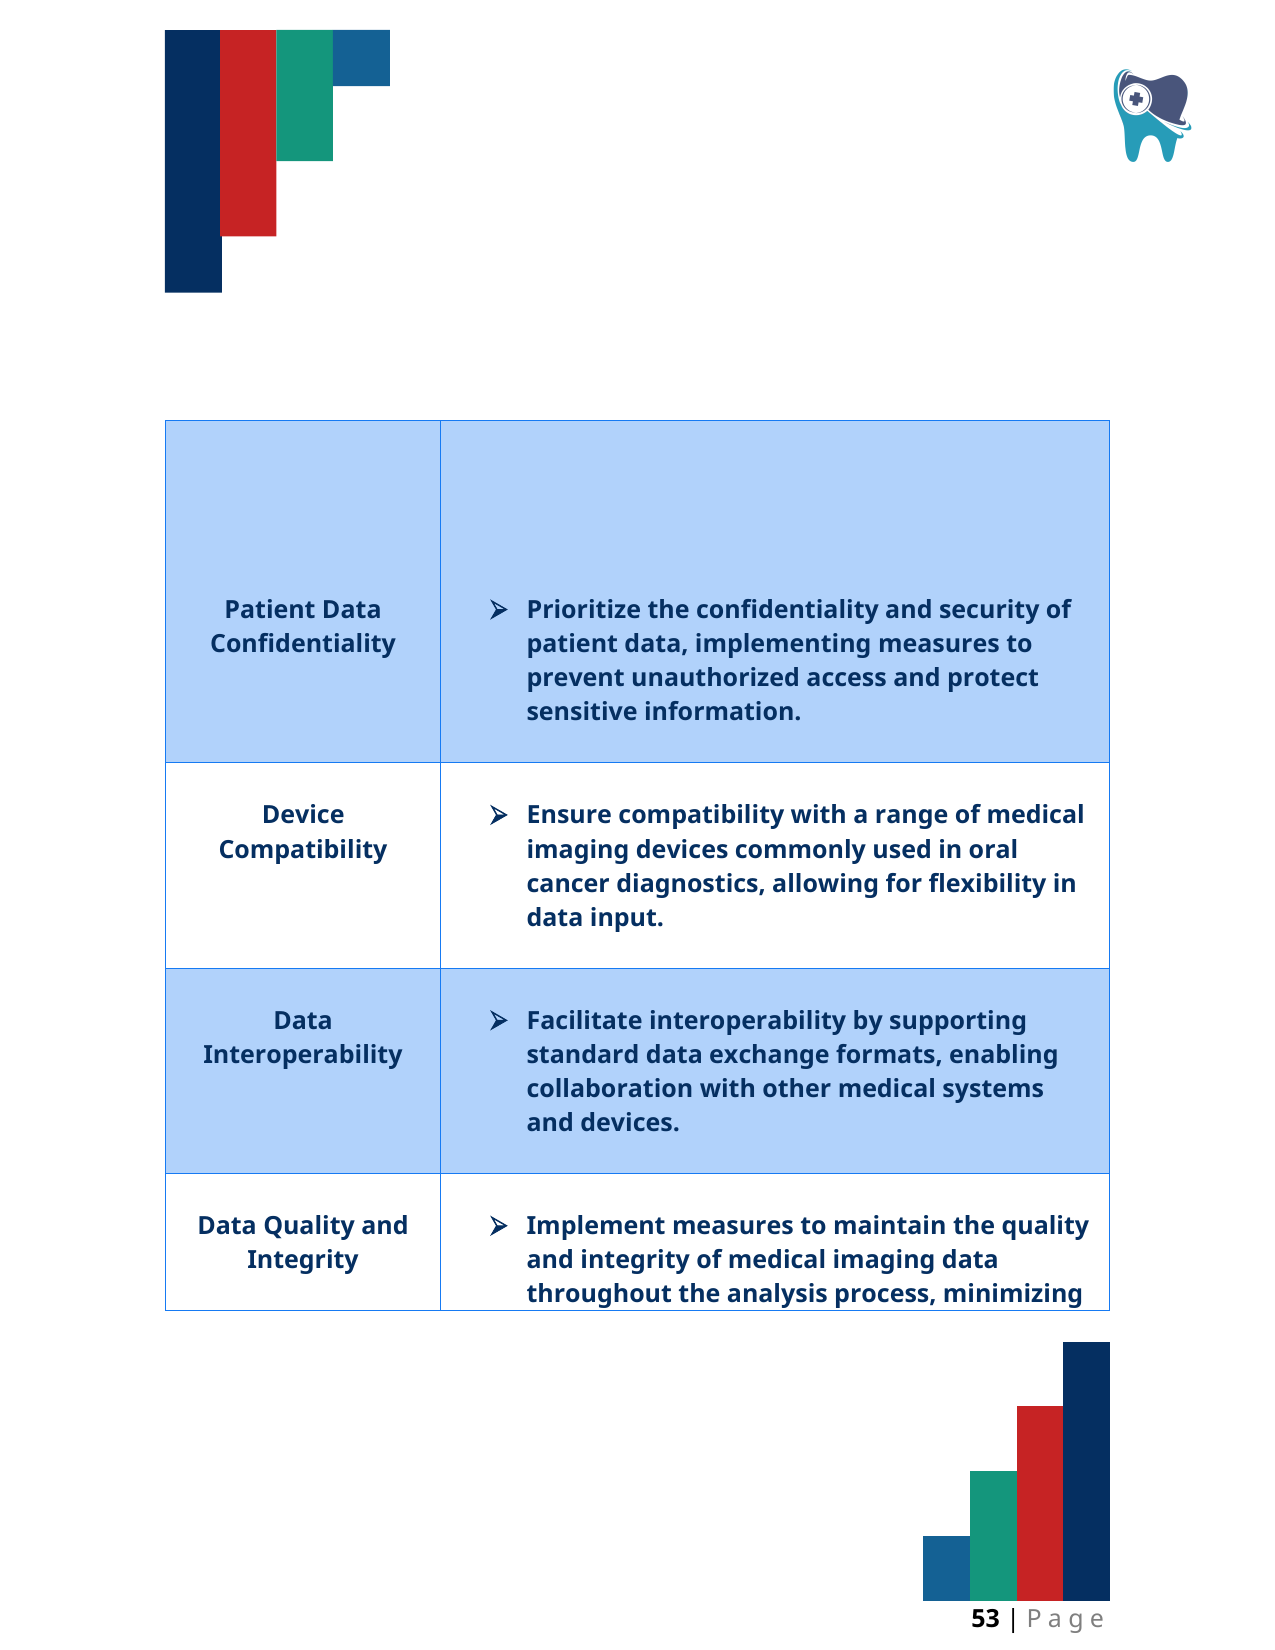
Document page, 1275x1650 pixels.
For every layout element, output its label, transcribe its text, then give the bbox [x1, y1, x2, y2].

table_cell Patient Data Confidentiality [166, 421, 440, 762]
table_cell Device Compatibility [166, 763, 440, 967]
table_cell Data Quality and Integrity [166, 1174, 440, 1310]
table_cell Implement measures to maintain the quality and integrity of medical imaging data throughout the analysis process, minimizing errors and artifacts. [441, 1174, 1109, 1310]
table_cell Facilitate interoperability by supporting standard data exchange formats, enabling collaboration with other medical systems and devices. [441, 969, 1109, 1173]
table_cell Prioritize the confidentiality and security of patient data, implementing measures to prevent unauthorized access and protect sensitive information. [441, 421, 1109, 762]
table_cell Data Interoperability [166, 969, 440, 1173]
table_cell Ensure compatibility with a range of medical imaging devices commonly used in oral cancer diagnostics, allowing for flexibility in data input. [441, 763, 1109, 967]
picture [1066, 30, 1239, 202]
